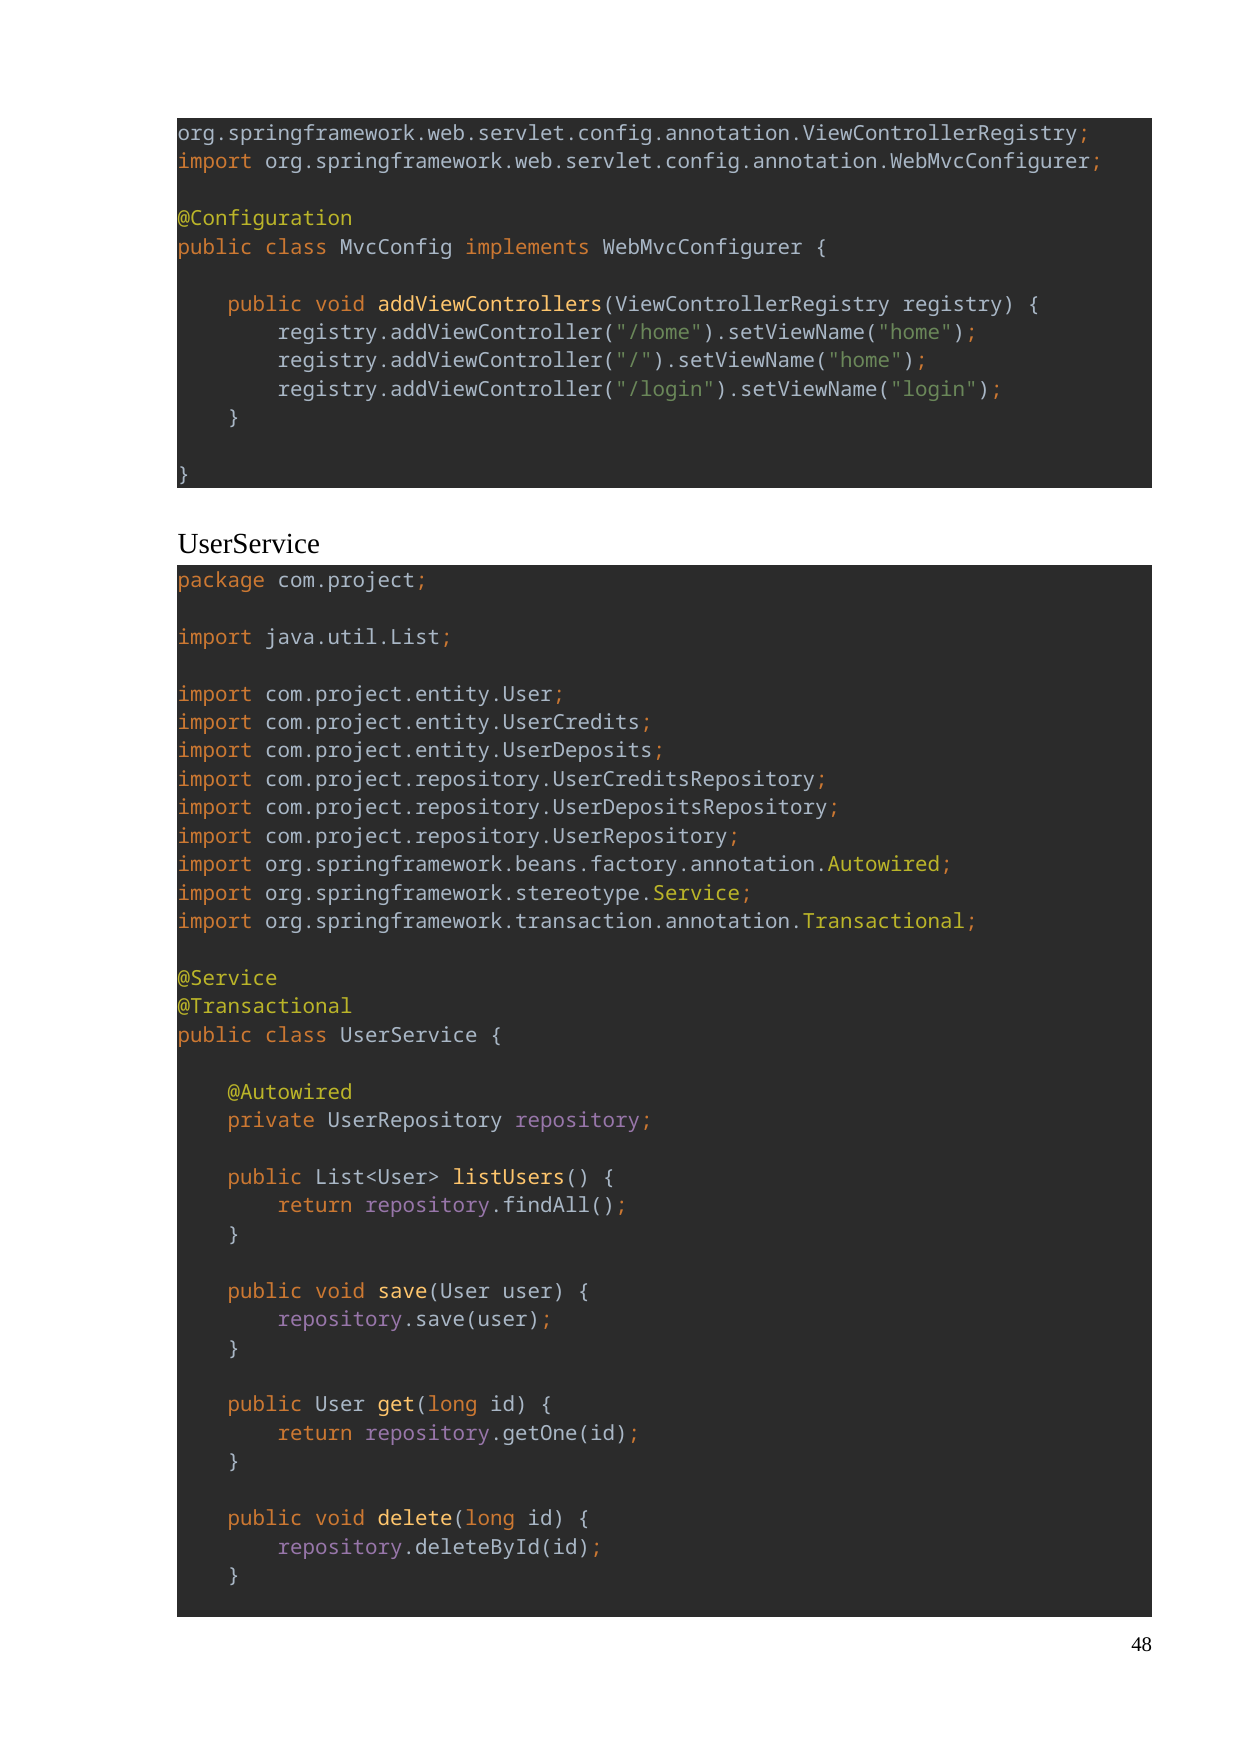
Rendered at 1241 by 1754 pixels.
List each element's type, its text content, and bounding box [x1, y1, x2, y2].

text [177, 565, 1152, 1617]
text UserService [177, 526, 1152, 560]
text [177, 118, 1152, 488]
